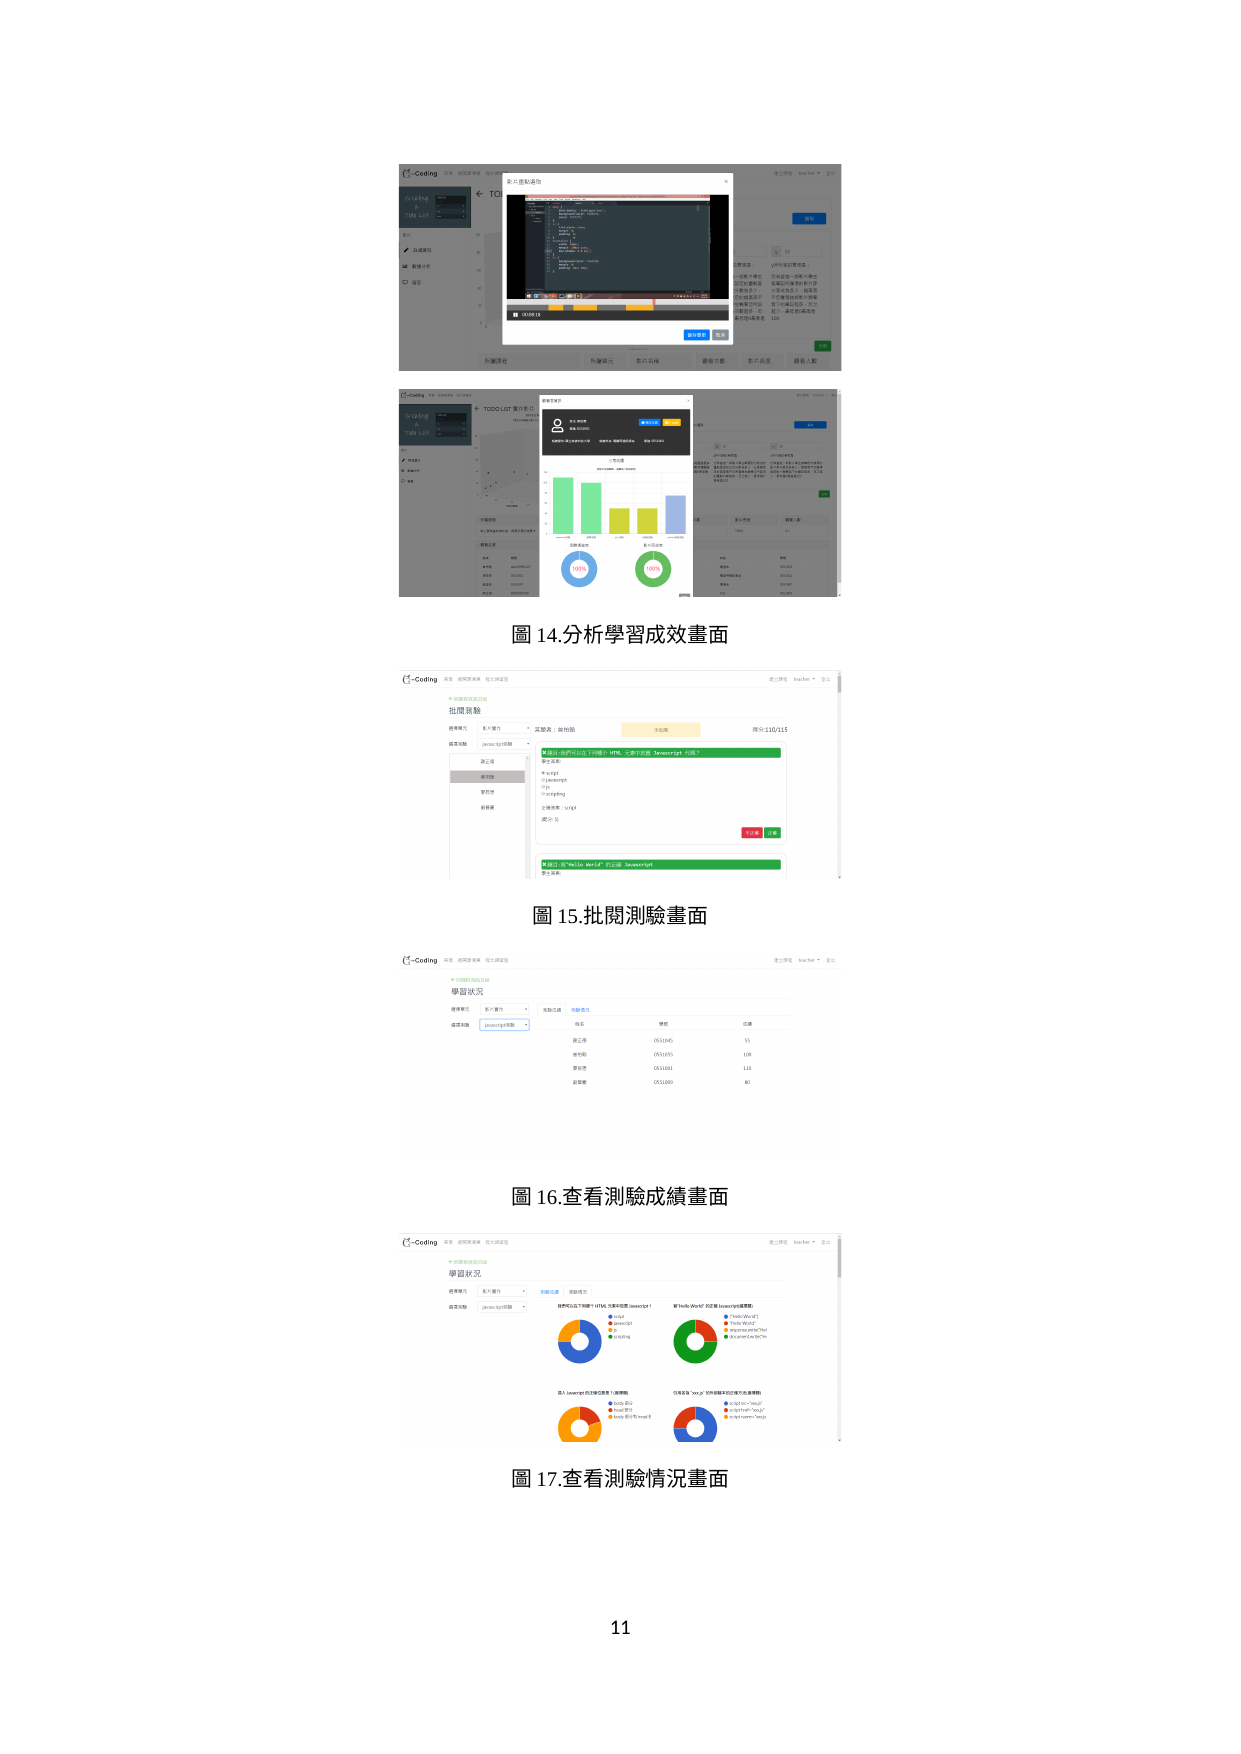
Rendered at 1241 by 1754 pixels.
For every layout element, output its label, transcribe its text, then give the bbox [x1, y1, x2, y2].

text 圖14.分析學習成效畫面 [148, 614, 1092, 652]
text 圖16.查看測驗成績畫面 [148, 1177, 1092, 1214]
picture [398, 670, 842, 879]
picture [398, 389, 842, 597]
text 圖17.查看測驗情況畫面 [148, 1458, 1092, 1496]
picture [398, 952, 842, 1160]
picture [398, 164, 842, 371]
text 圖15.批閱測驗畫面 [148, 896, 1092, 933]
picture [398, 1233, 842, 1442]
